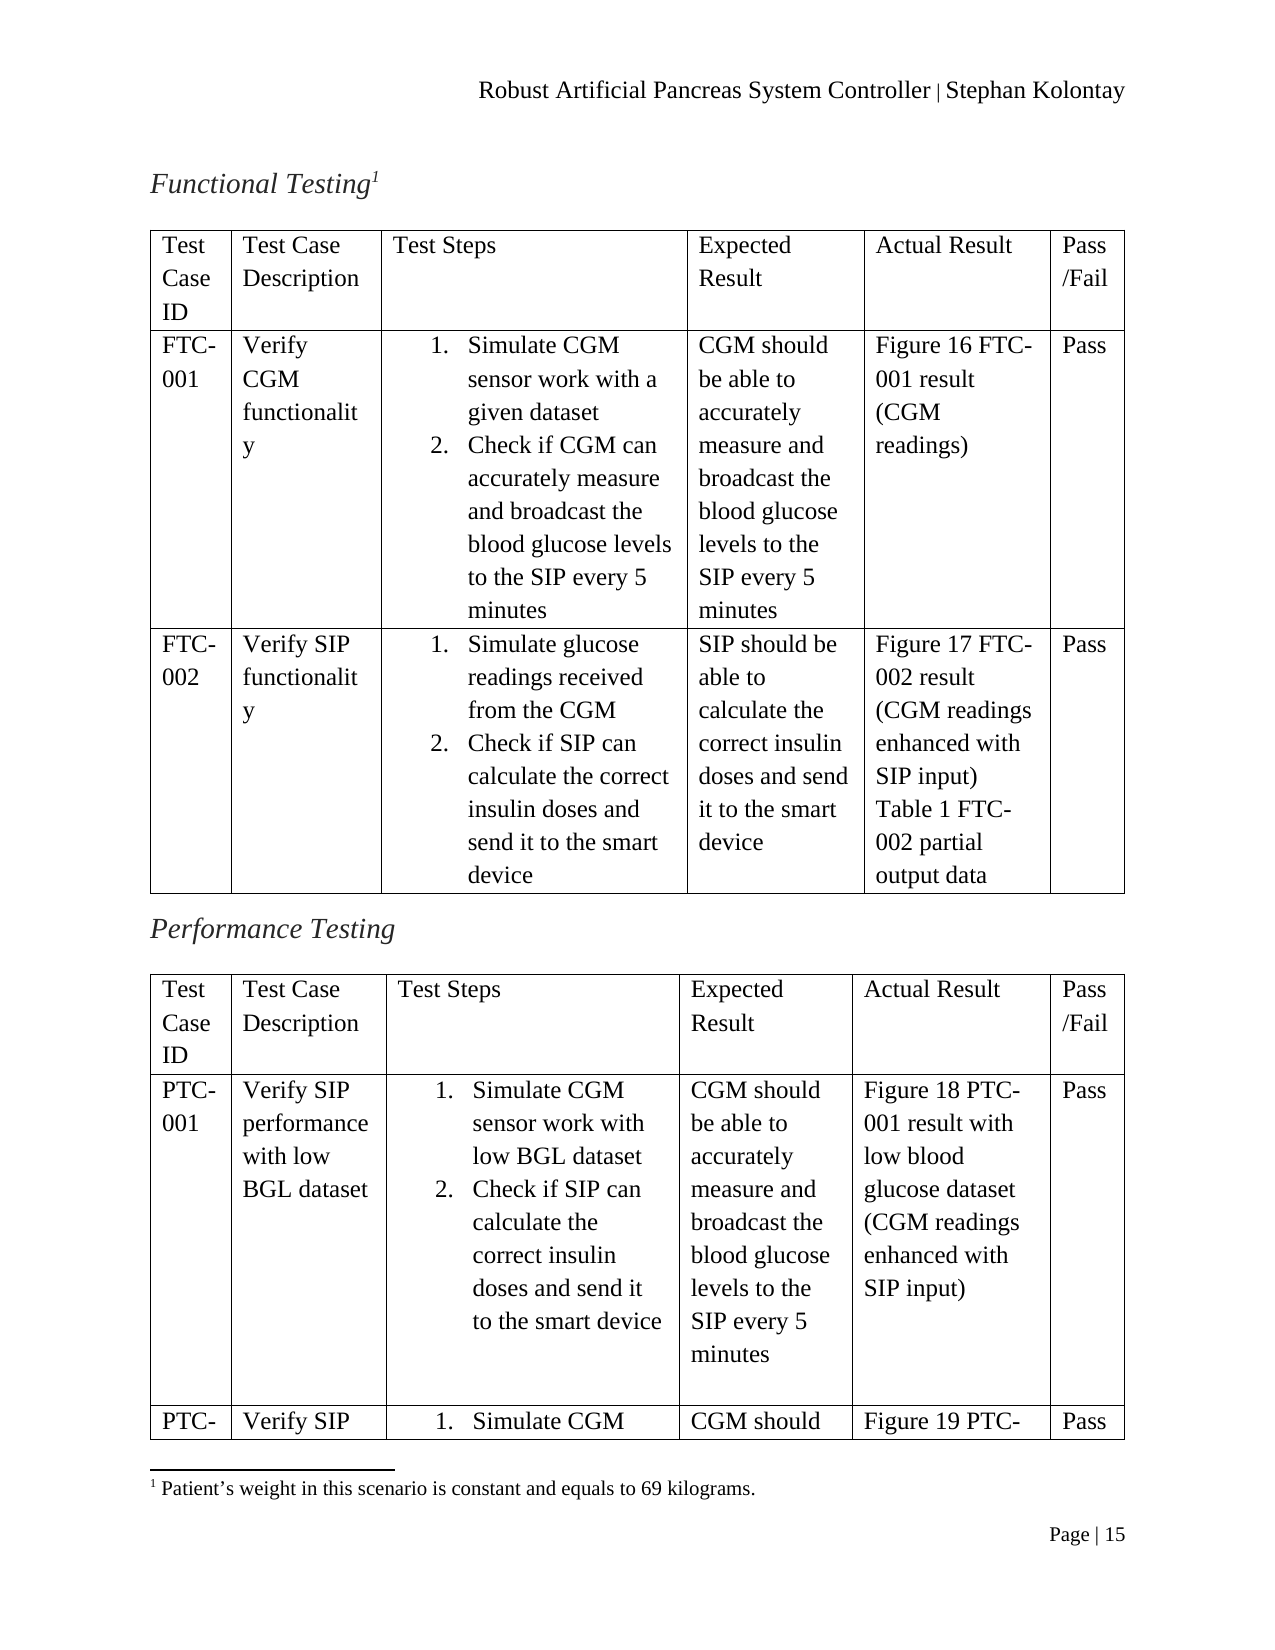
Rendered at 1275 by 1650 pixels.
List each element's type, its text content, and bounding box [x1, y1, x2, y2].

table_header Test Case Description [232, 975, 386, 1074]
table_cell SIP should be able to calculate the correct insulin doses and send it to the smart device [688, 629, 864, 893]
table_cell Verify SIP performance with low BGL dataset [232, 1075, 386, 1405]
table_header Test Case Description [232, 231, 381, 329]
table_cell Verify SIP functionality [232, 629, 381, 893]
table_header Pass/Fail [1051, 231, 1124, 329]
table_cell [853, 1406, 1050, 1439]
table_cell CGM should be able to accurately measure and broadcast the blood glucose levels to the SIP every 5 minutes [680, 1075, 852, 1405]
table_cell Pass [1051, 331, 1124, 628]
table_header Pass/Fail [1051, 975, 1124, 1074]
table_cell FTC-001 [151, 331, 231, 628]
table_cell Simulate CGM sensor work with low BGL dataset Check if SIP can calculate the correct insulin doses and send it to the smart device [387, 1075, 679, 1405]
table_cell Pass [1051, 1406, 1124, 1439]
subtitle Functional Testing [150, 167, 1125, 200]
table_header Expected Result [688, 231, 864, 329]
table_header Expected Result [680, 975, 852, 1074]
table_cell Pass [1051, 1075, 1124, 1405]
table_cell PTC-001 [151, 1075, 231, 1405]
table_cell Figure 16 FTC-001 result (CGM readings) [865, 331, 1050, 628]
table_header Actual Result [865, 231, 1050, 329]
table_header Test Steps [387, 975, 679, 1074]
table_cell PTC-002 [151, 1406, 231, 1439]
table_cell CGM should be able to accurately measure and broadcast the blood glucose levels to the SIP every 5 minutes [688, 331, 864, 628]
table_header Test Case ID [151, 975, 231, 1074]
table_cell Verify CGM functionality [232, 331, 381, 628]
subtitle Performance Testing [150, 911, 1125, 944]
table_cell FTC-002 [151, 629, 231, 893]
table_cell Figure 17 FTC-002 result (CGM readings enhanced with SIP input) Table 1 FTC-002 partial output data [865, 629, 1050, 893]
table_header Test Steps [382, 231, 687, 329]
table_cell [680, 1406, 852, 1439]
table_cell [232, 1406, 386, 1439]
table_cell Simulate CGM sensor work with a given dataset Check if CGM can accurately measure and broadcast the blood glucose levels to the SIP every 5 minutes [382, 331, 687, 628]
table_cell Pass [1051, 629, 1124, 893]
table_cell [387, 1406, 679, 1439]
table_cell Simulate glucose readings received from the CGM Check if SIP can calculate the correct insulin doses and send it to the smart device [382, 629, 687, 893]
table_header Test Case ID [151, 231, 231, 329]
table_header Actual Result [853, 975, 1050, 1074]
table_cell Figure 18 PTC-001 result with low blood glucose dataset (CGM readings enhanced with SIP input) [853, 1075, 1050, 1405]
